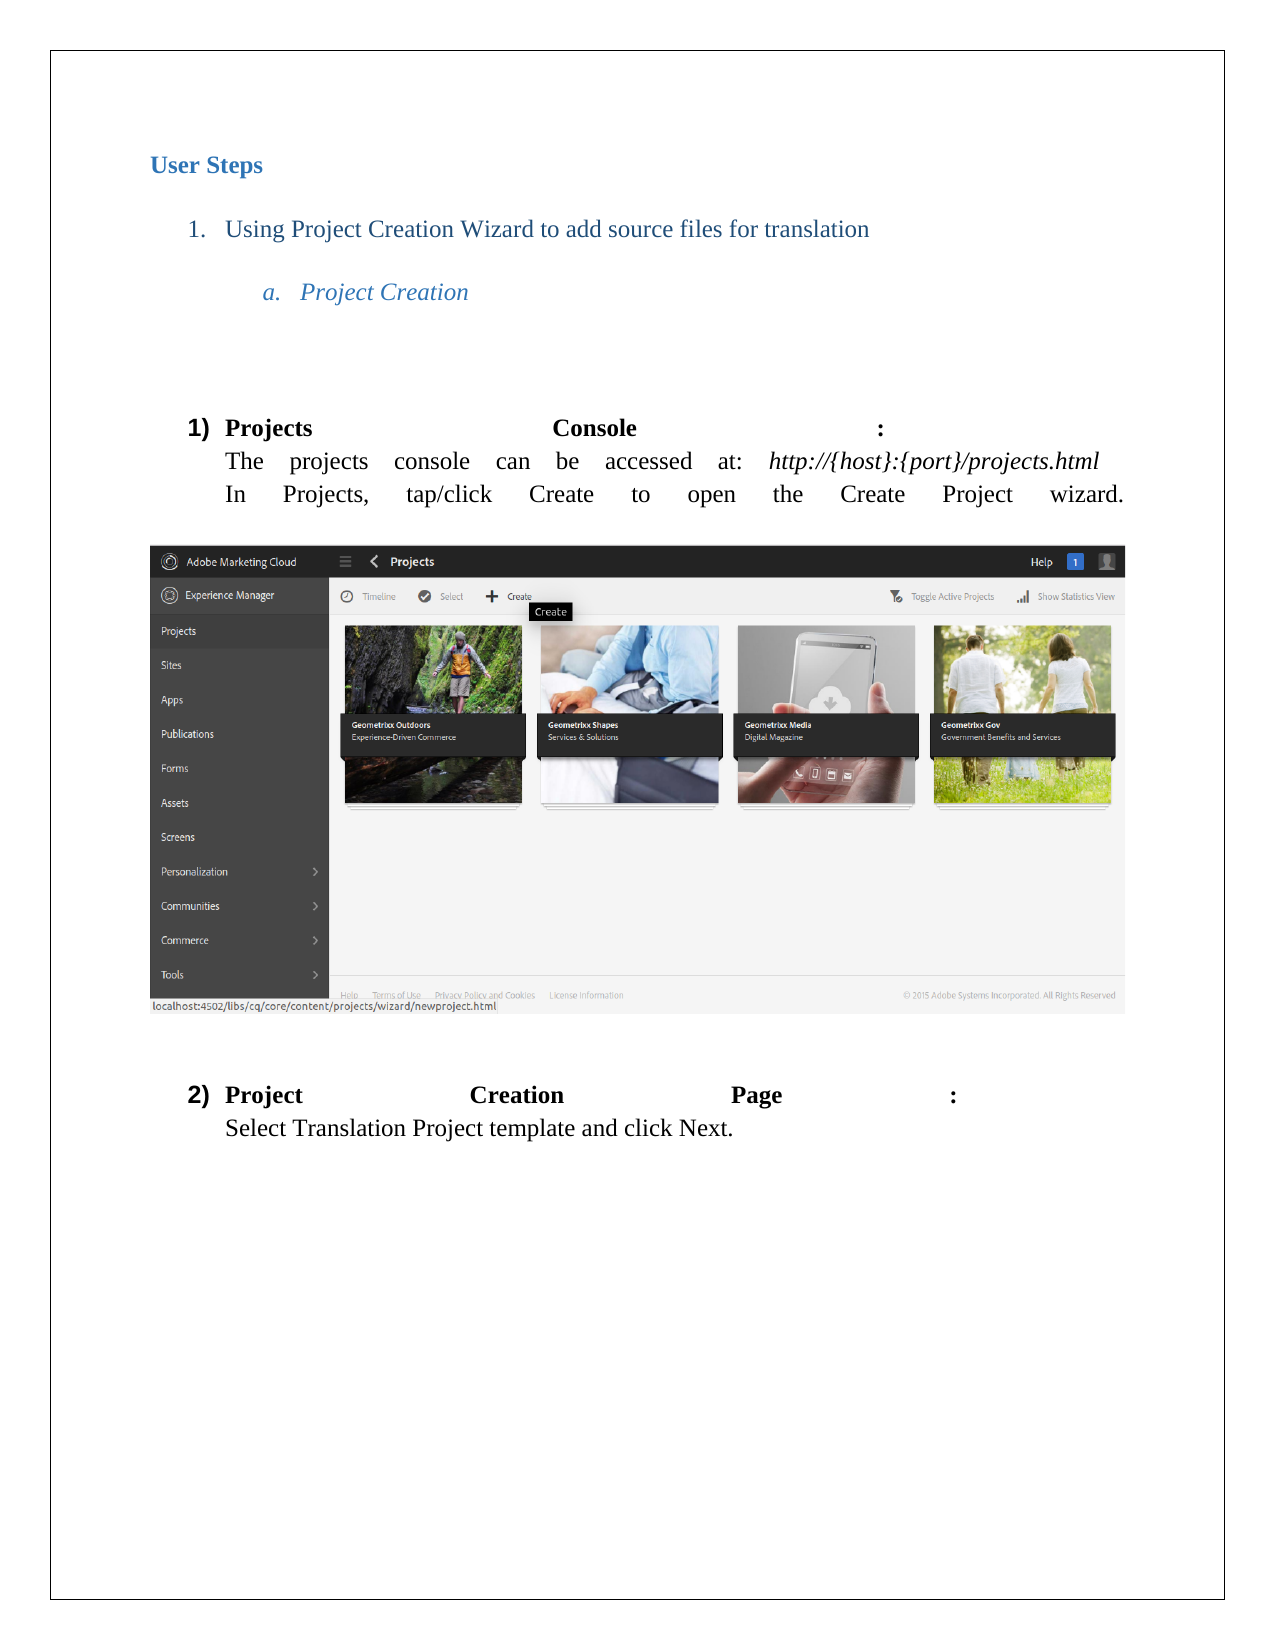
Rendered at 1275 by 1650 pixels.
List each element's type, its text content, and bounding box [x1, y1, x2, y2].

subtitle User Steps [150, 150, 1125, 179]
subtitle Using Project Creation Wizard to add source files for translation [187, 214, 1125, 243]
list Project Creation Page : Select Translation Project template and click Next. [187, 1080, 1125, 1142]
list Projects Console : The projects console can be accessed at: http://{host}:{port}/projects.html In Projects, tap/click Create to open the Create Project wizard. [187, 413, 1125, 540]
subtitle Project Creation [262, 277, 1125, 305]
picture [150, 544, 1125, 1014]
